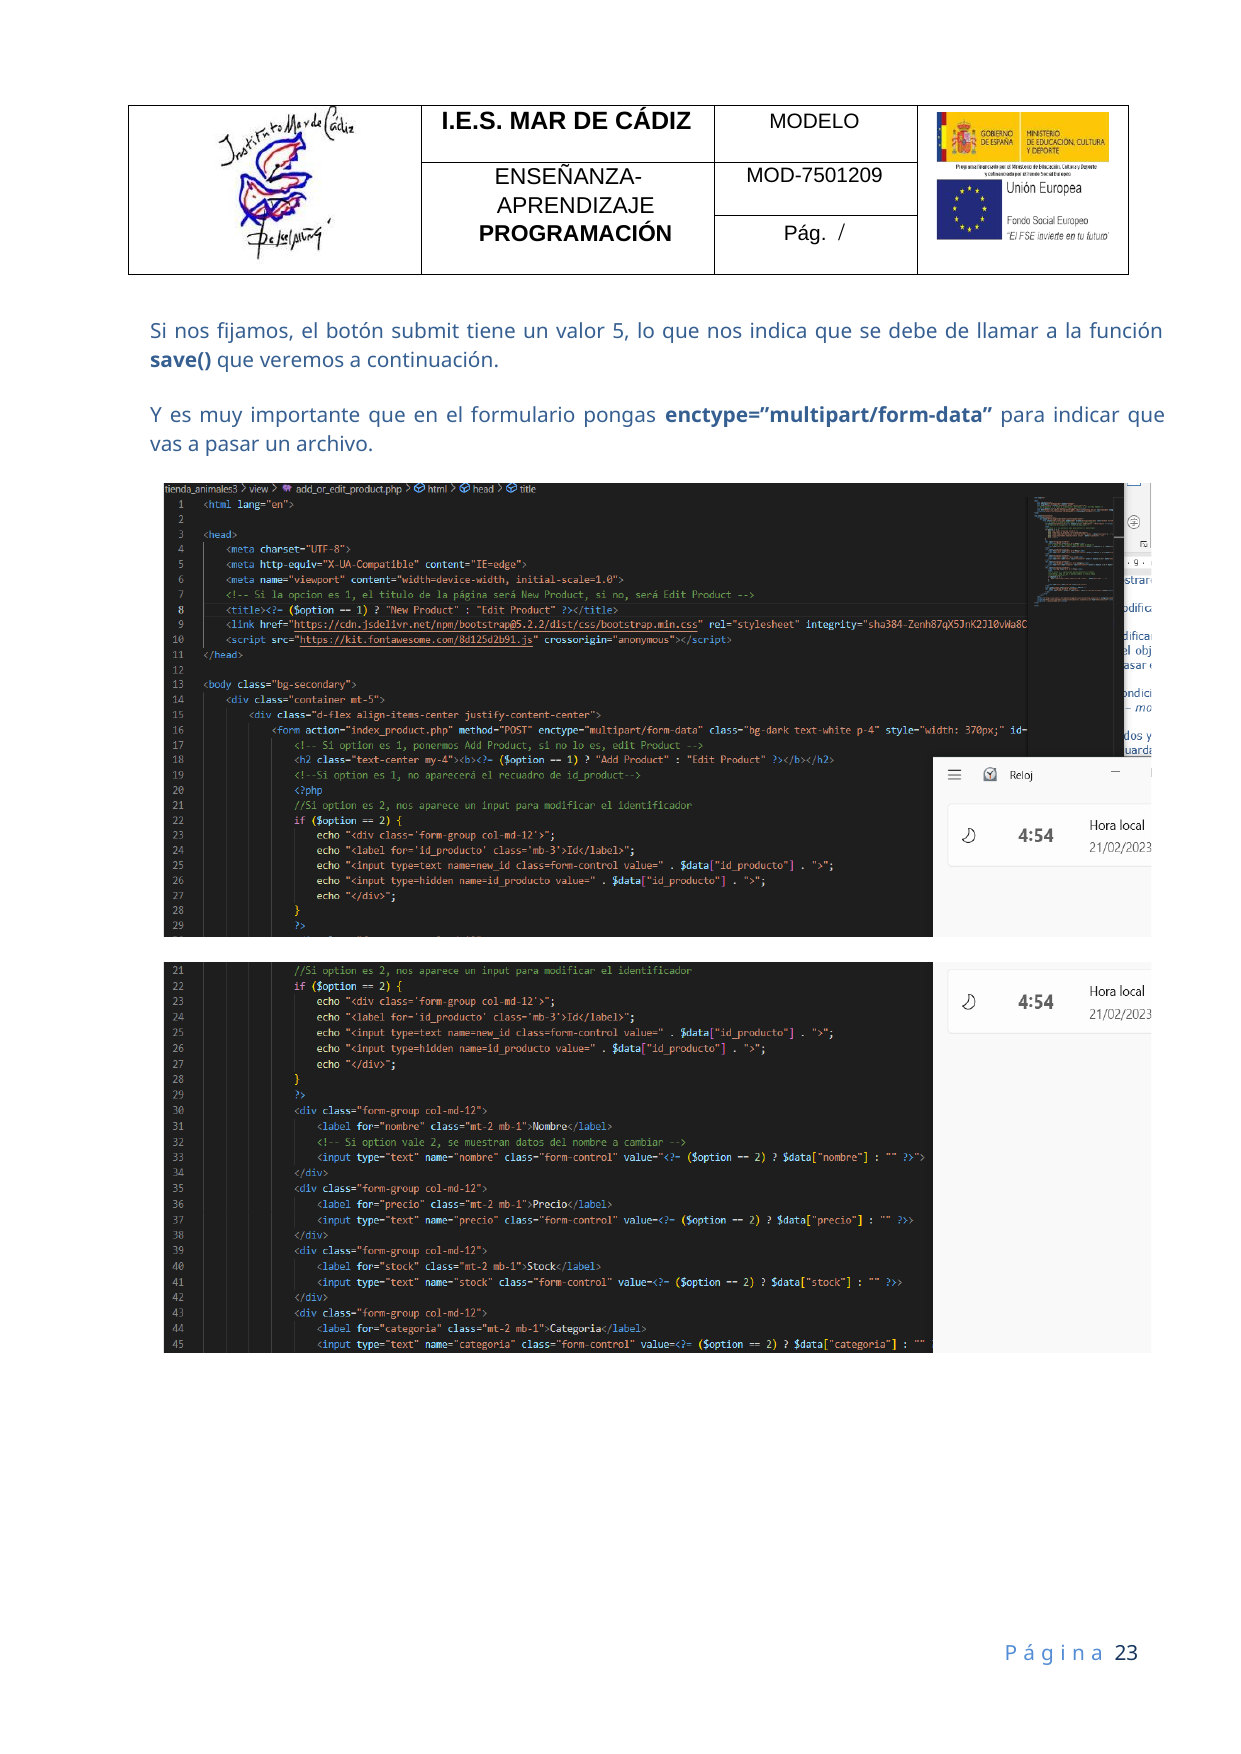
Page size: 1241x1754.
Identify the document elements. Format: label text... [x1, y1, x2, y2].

picture [936, 112, 1109, 240]
picture [163, 483, 1152, 937]
list Si nos fijamos, el botón submit tiene un valor 5, lo que nos indica que se debe de llamar a la función save() que veremos a continuación. [150, 316, 1165, 374]
picture [163, 962, 1152, 1353]
list Y es muy importante que en el formulario pongas enctype=”multipart/form-data” para indicar que vas a pasar un archivo. [150, 400, 1165, 458]
picture [192, 106, 370, 272]
